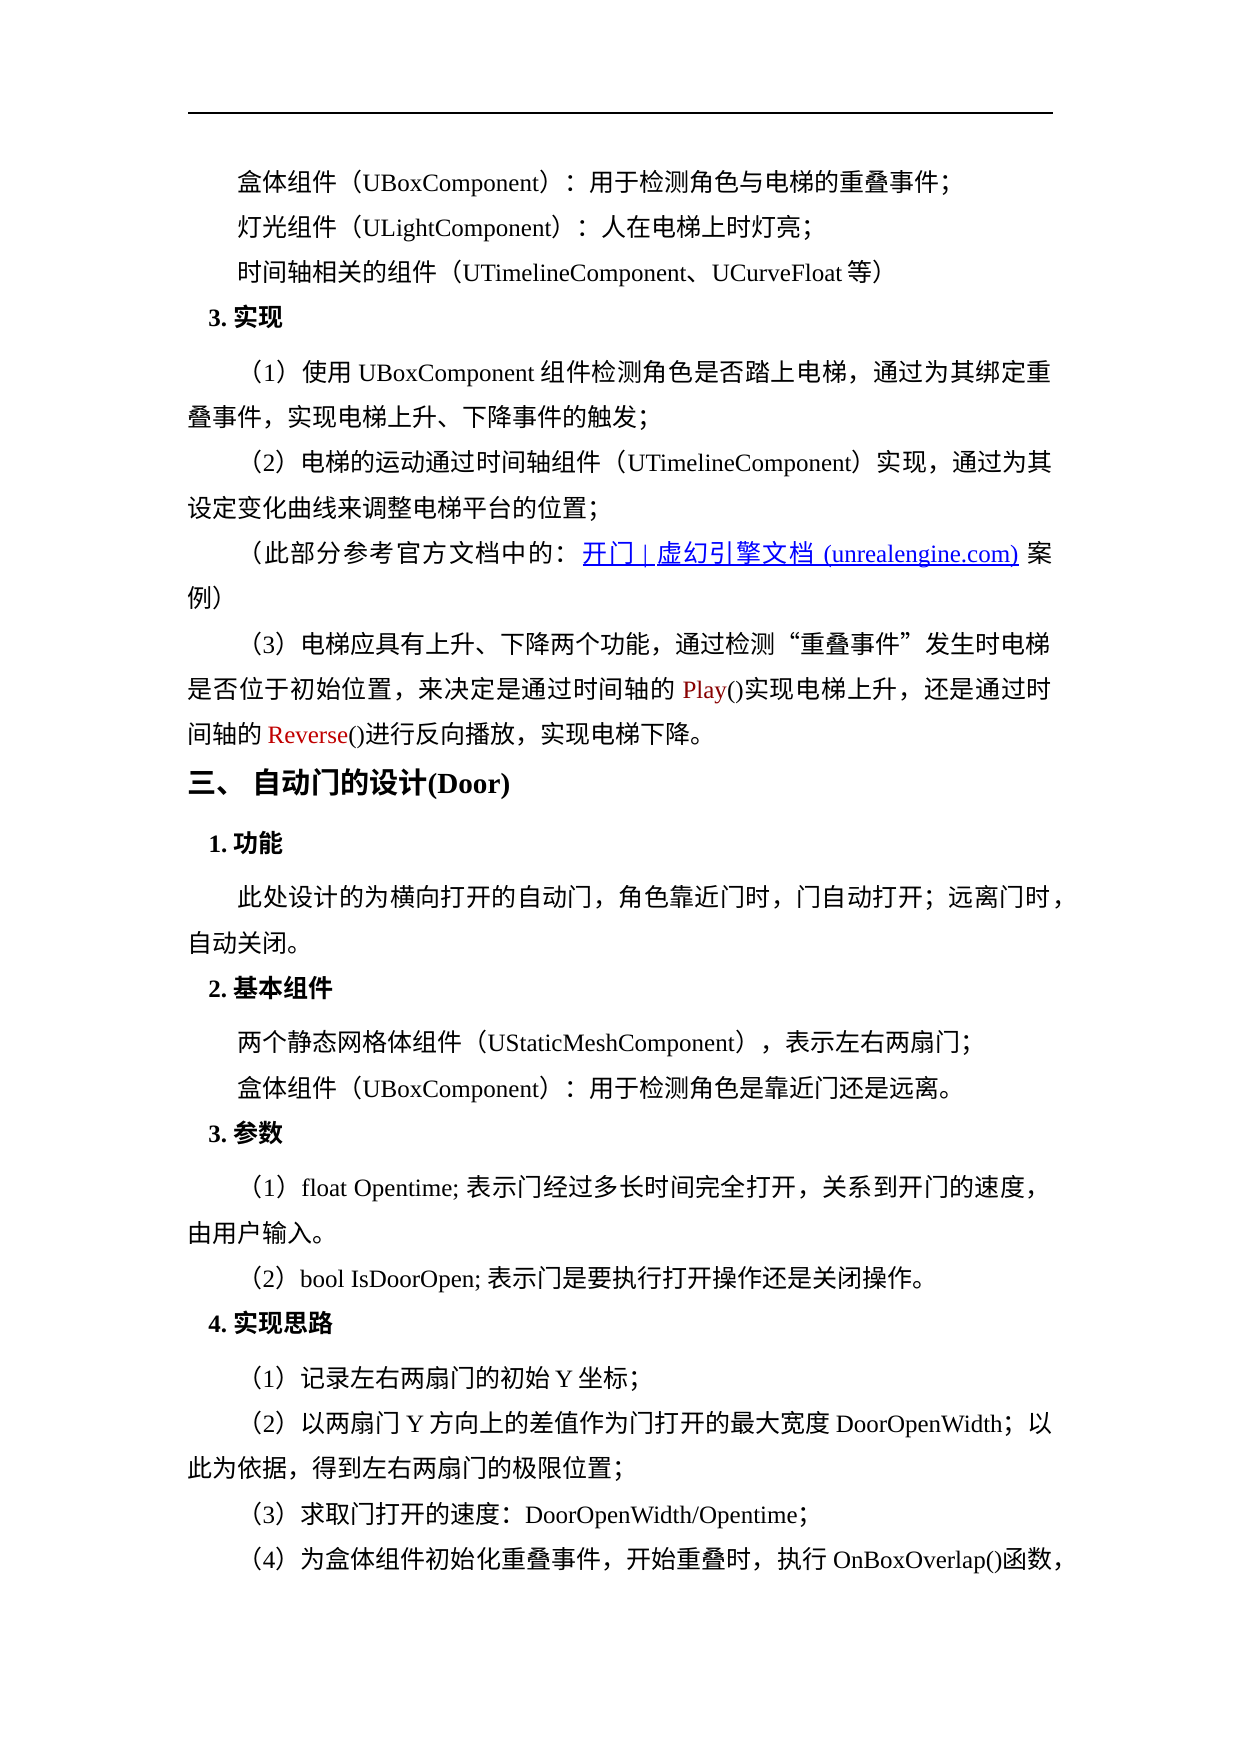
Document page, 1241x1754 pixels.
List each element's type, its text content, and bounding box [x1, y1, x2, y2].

subtitle 自动门的设计(Door) [187, 760, 1053, 802]
text （1）使用UBoxComponent组件检测角色是否踏上电梯，通过为其绑定重叠事件，实现电梯上升、下降事件的触发； [187, 352, 1053, 434]
text （2）电梯的运动通过时间轴组件（UTimelineComponent）实现，通过为其设定变化曲线来调整电梯平台的位置； [187, 443, 1053, 524]
text 灯光组件（ULightComponent）：人在电梯上时灯亮； [187, 207, 1053, 243]
text （3）电梯应具有上升、下降两个功能，通过检测“重叠事件”发生时电梯是否位于初始位置，来决定是通过时间轴的Play()实现电梯上升，还是通过时间轴的Reverse()进行反向播放，实现电梯下降。 [187, 624, 1053, 751]
text 盒体组件（UBoxComponent）：用于检测角色是靠近门还是远离。 [187, 1068, 1053, 1104]
text 此处设计的为横向打开的自动门，角色靠近门时，门自动打开；远离门时，自动关闭。 [187, 878, 1053, 959]
subtitle 参数 [208, 1113, 1053, 1150]
text 时间轴相关的组件（UTimelineComponent、UCurveFloat等） [187, 253, 1053, 289]
subtitle 功能 [208, 823, 1053, 860]
text （2）bool IsDoorOpen; 表示门是要执行打开操作还是关闭操作。 [187, 1258, 1053, 1295]
text （3）求取门打开的速度：DoorOpenWidth/Opentime； [187, 1494, 1053, 1530]
text 两个静态网格体组件（UStaticMeshComponent），表示左右两扇门； [187, 1023, 1053, 1059]
text 盒体组件（UBoxComponent）：用于检测角色与电梯的重叠事件； [187, 162, 1053, 198]
text （1）记录左右两扇门的初始Y坐标； [187, 1358, 1053, 1394]
subtitle 实现 [208, 298, 1053, 334]
subtitle 基本组件 [208, 968, 1053, 1005]
text （2）以两扇门Y方向上的差值作为门打开的最大宽度DoorOpenWidth；以此为依据，得到左右两扇门的极限位置； [187, 1403, 1053, 1485]
text （此部分参考官方文档中的：开门 | 虚幻引擎文档 (unrealengine.com) 案例） [187, 533, 1053, 615]
text （1）float Opentime; 表示门经过多长时间完全打开，关系到开门的速度，由用户输入。 [187, 1168, 1053, 1249]
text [187, 1539, 1053, 1576]
subtitle 实现思路 [208, 1304, 1053, 1340]
